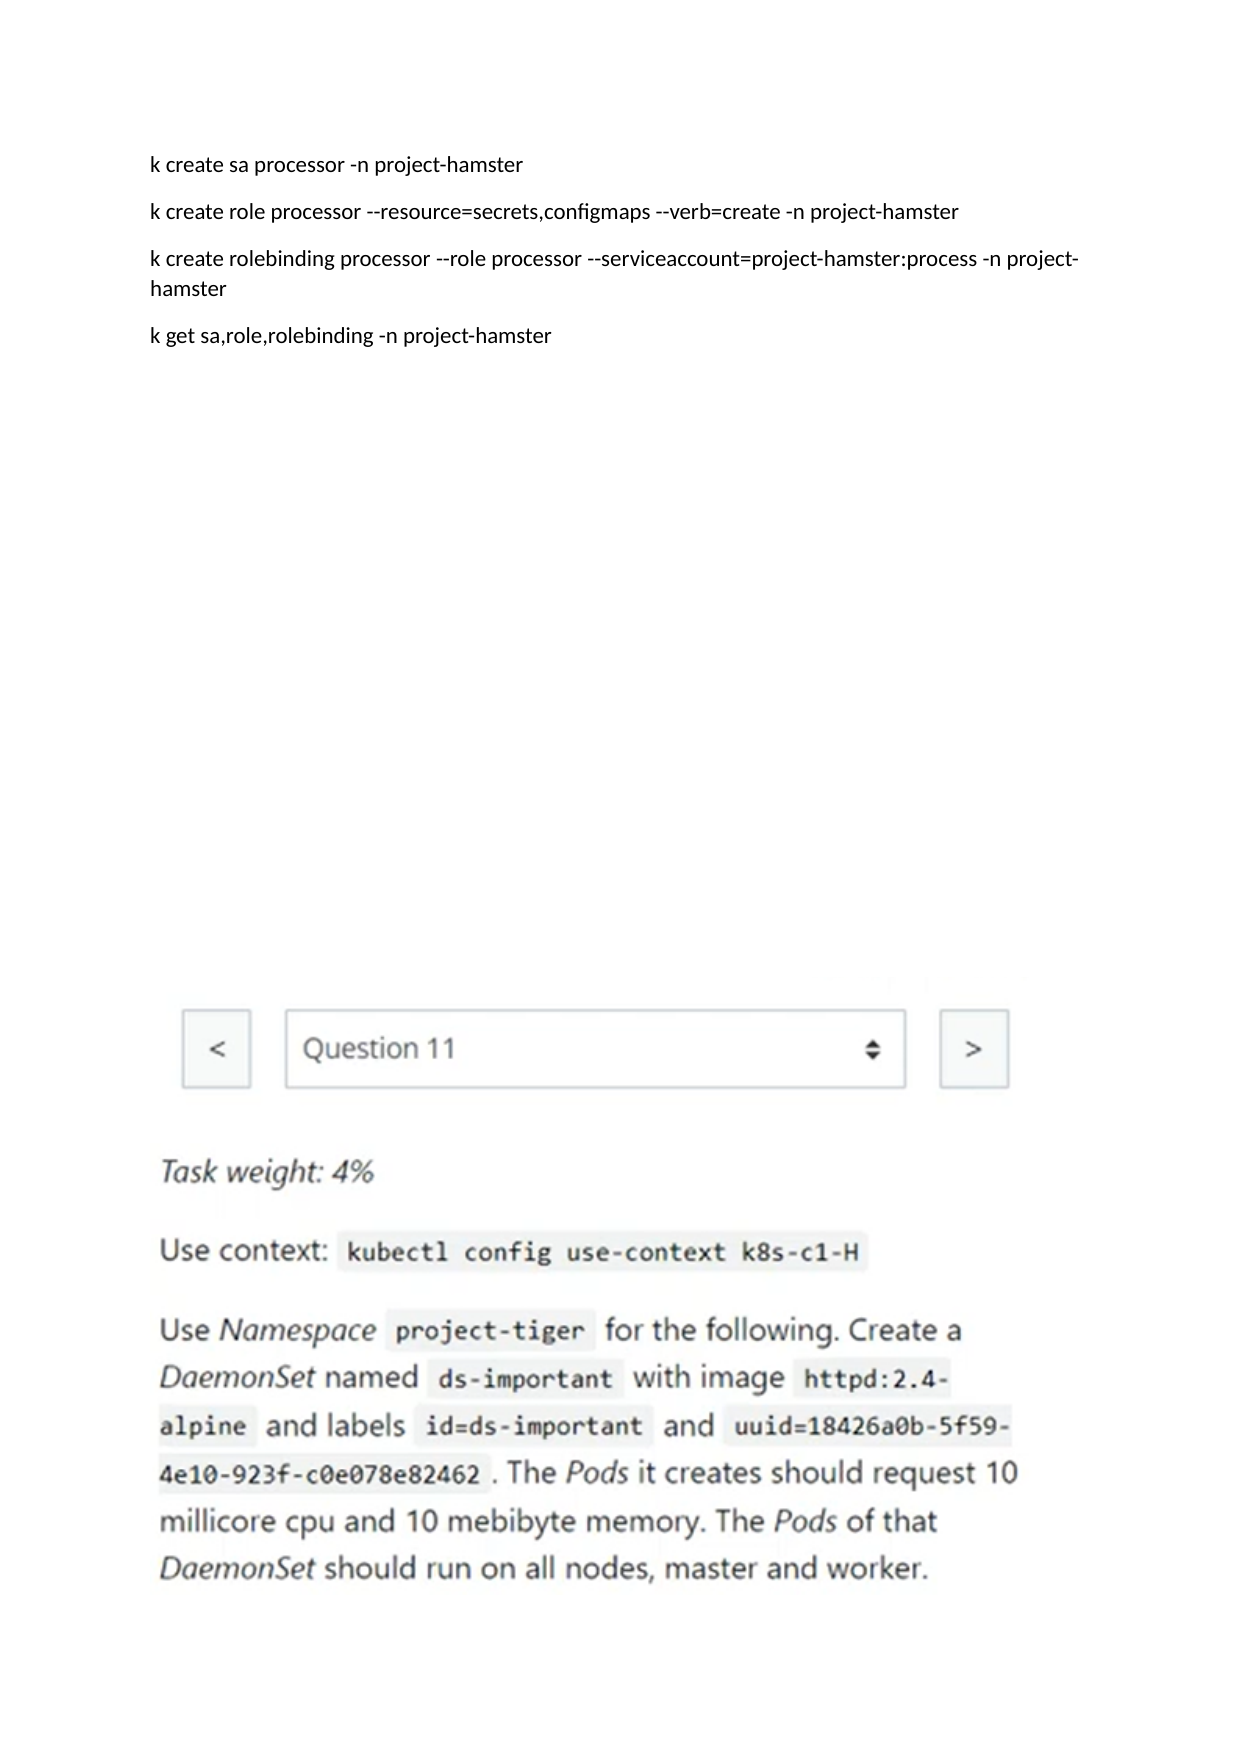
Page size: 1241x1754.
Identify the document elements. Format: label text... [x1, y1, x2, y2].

text k create sa processor -n project-hamster [150, 150, 1090, 178]
text k get sa,role,rolebinding -n project-hamster [150, 321, 1090, 349]
picture [150, 977, 1033, 1595]
text k create role processor --resource=secrets,configmaps --verb=create -n project-hamster [150, 197, 1090, 225]
text k create rolebinding processor --role processor --serviceaccount=project-hamster:process -n project-hamster [150, 244, 1090, 302]
